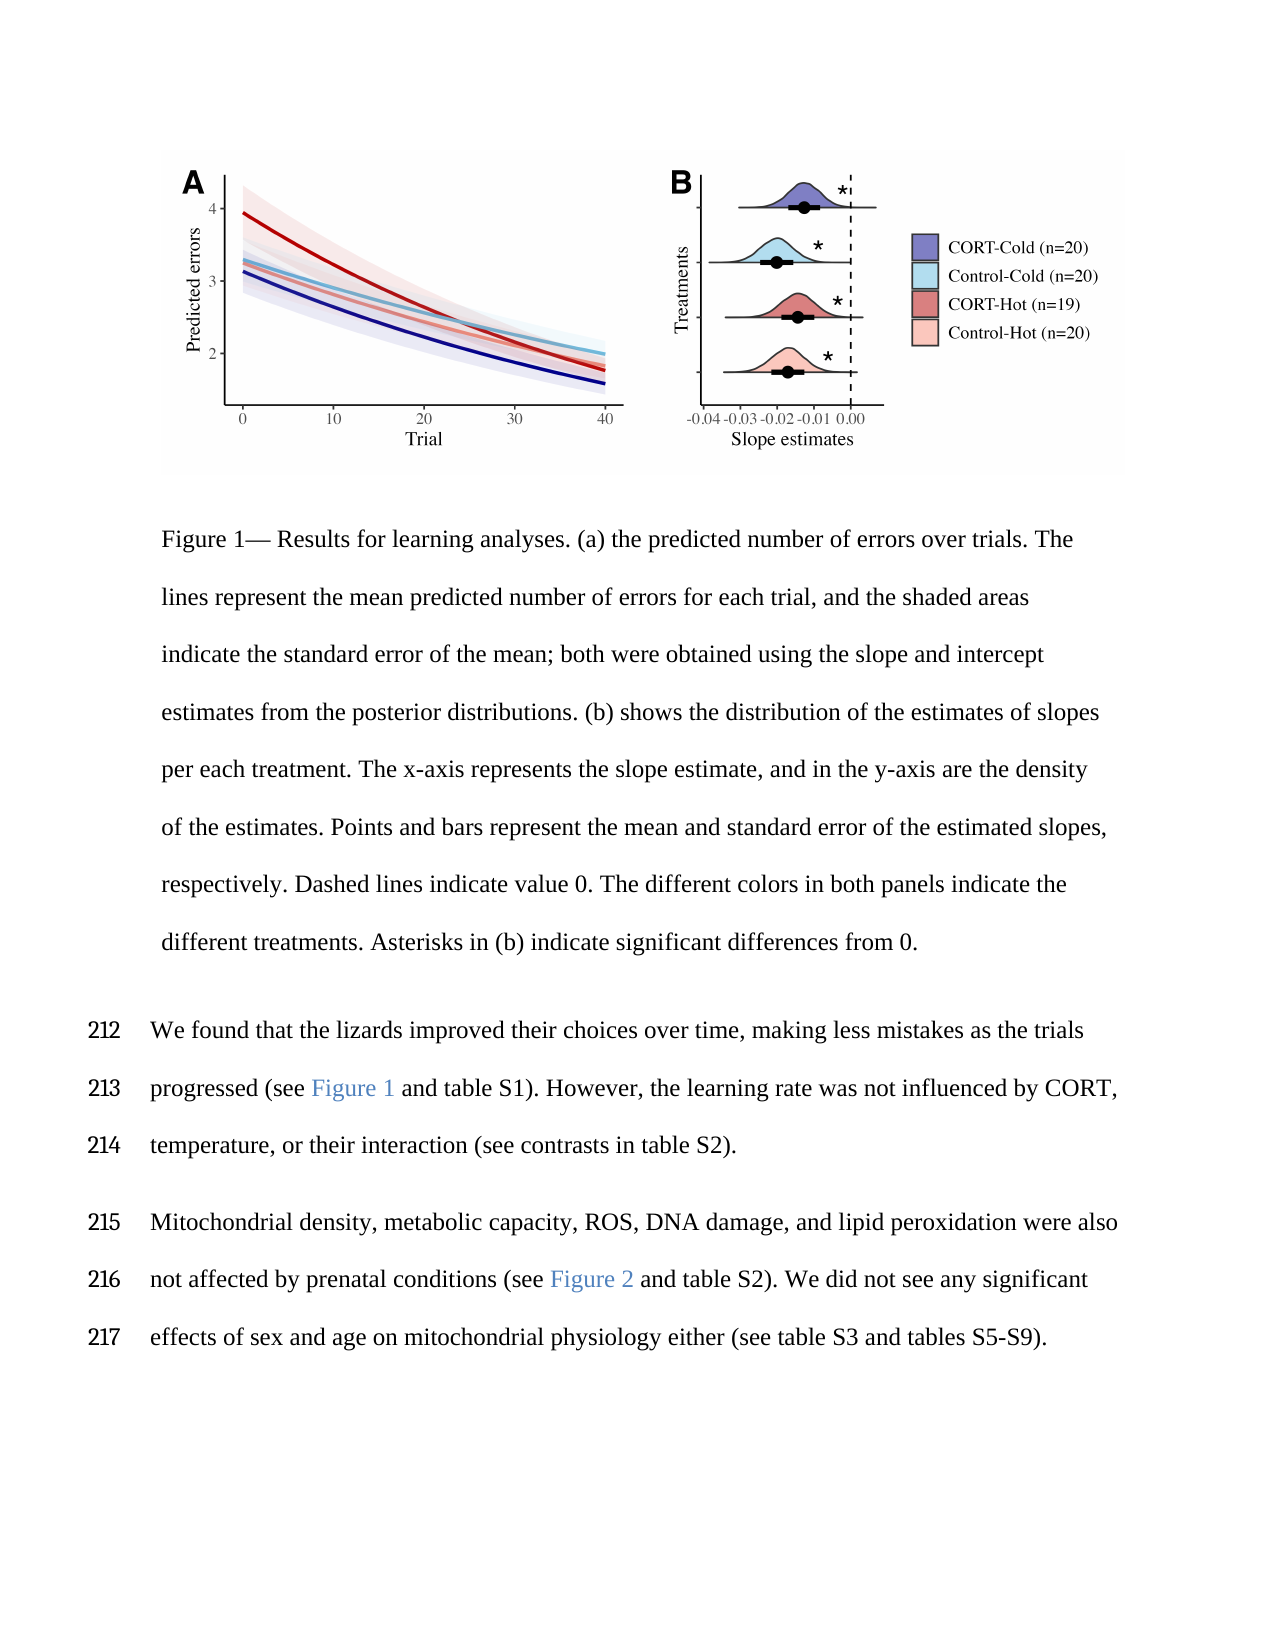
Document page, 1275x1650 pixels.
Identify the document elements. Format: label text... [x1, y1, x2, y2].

text Mitochondrial density, metabolic capacity, ROS, DNA damage, and lipid peroxidation were also not affected by prenatal conditions (see Figure 2 and table S2). We did not see any significant effects of sex and age on mitochondrial physiology either (see table S3 and tables S5-S9). [150, 1207, 1125, 1351]
picture [161, 150, 1125, 475]
text We found that the lizards improved their choices over time, making less mistakes as the trials progressed (see Figure 1 and table S1). However, the learning rate was not influenced by CORT, temperature, or their interaction (see contrasts in table S2). [150, 1016, 1125, 1159]
table_header Figure 1— Results for learning analyses. (a) the predicted number of errors over trials. The lines represent the mean predicted number of errors for each trial, and the shaded areas indicate the standard error of the mean; both were obtained using the slope and intercept estimates from the posterior distributions. (b) shows the distribution of the estimates of slopes per each treatment. The x-axis represents the slope estimate, and in the y-axis are the density of the estimates. Points and bars represent the mean and standard error of the estimated slopes, respectively. Dashed lines indicate value 0. The different colors in both panels indicate the different treatments. Asterisks in (b) indicate significant differences from 0. [150, 150, 1125, 997]
